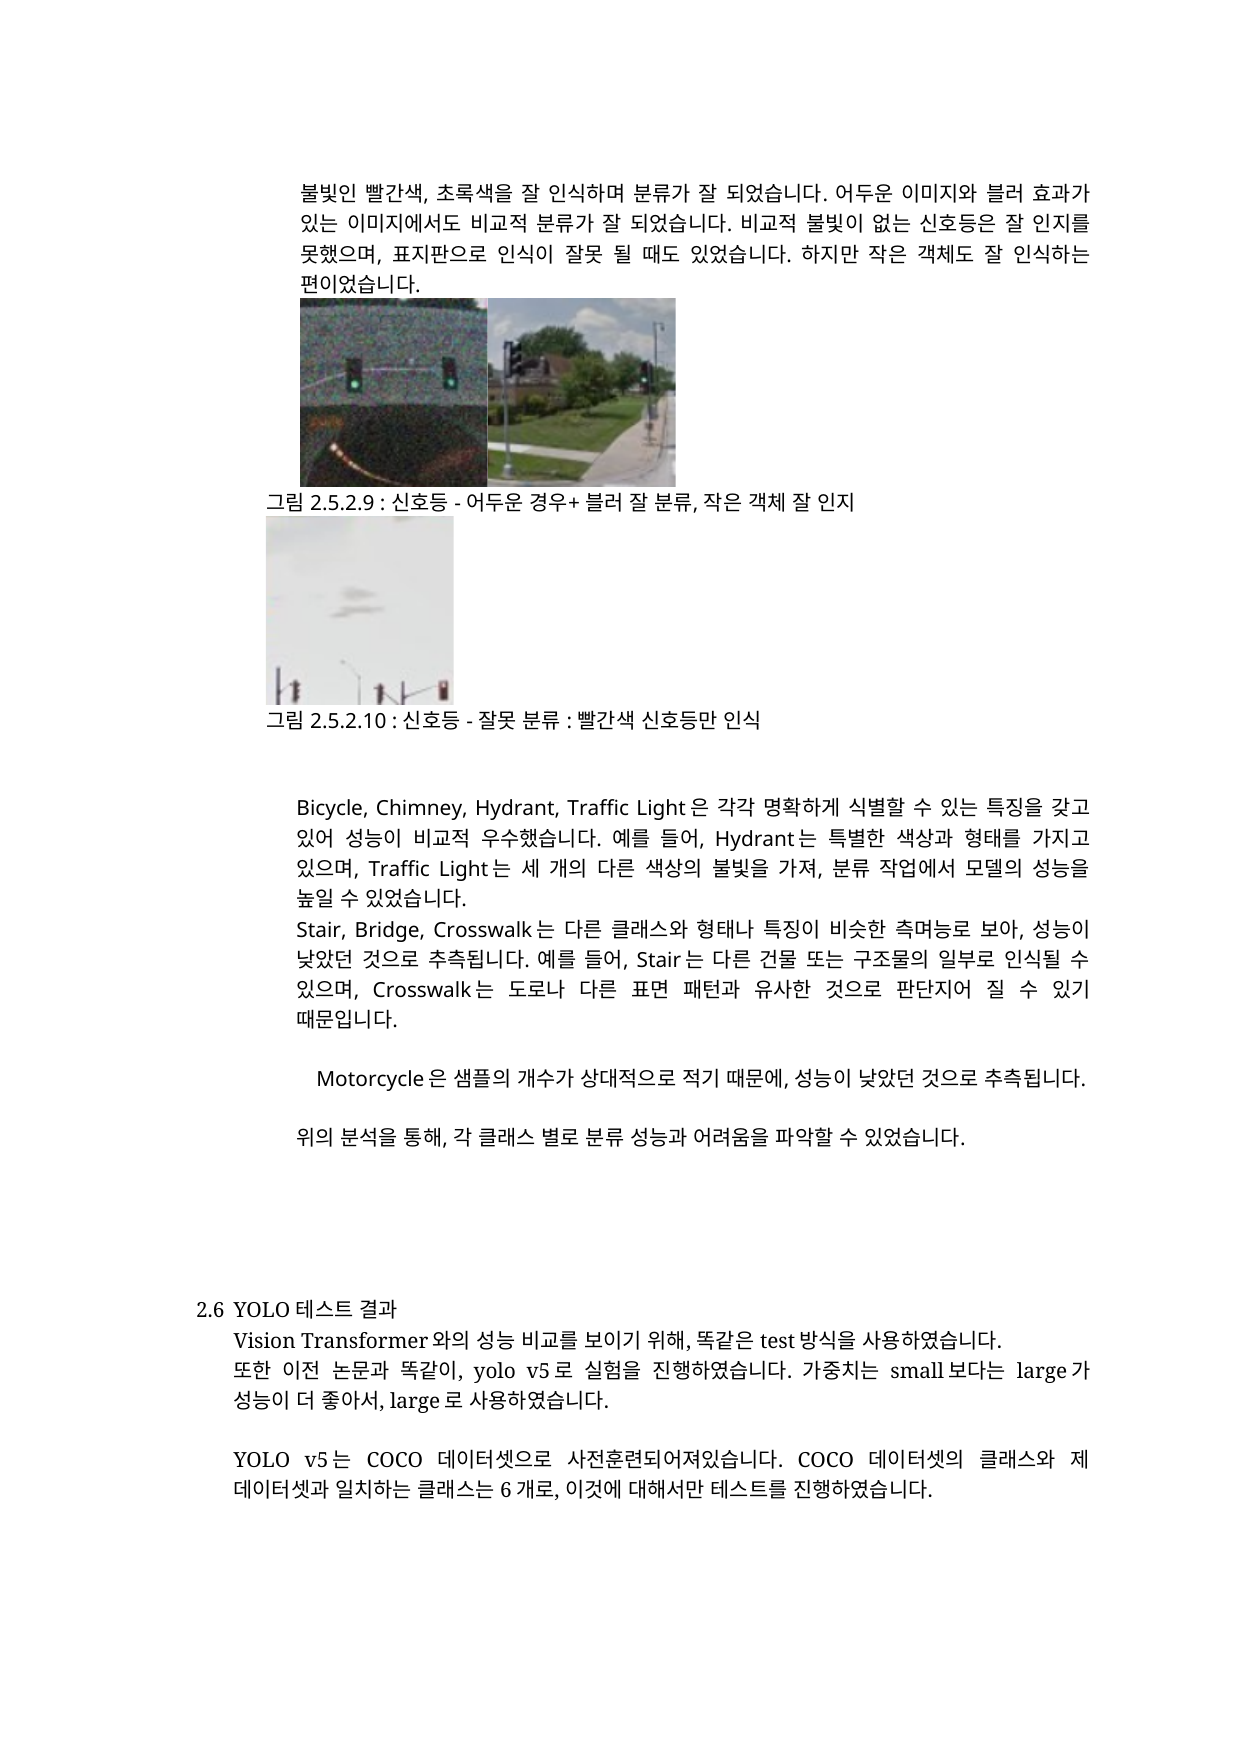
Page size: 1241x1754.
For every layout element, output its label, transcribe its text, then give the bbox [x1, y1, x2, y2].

text 또한 이전 논문과 똑같이, yolo v5로 실험을 진행하였습니다. 가중치는 small보다는 large가 성능이 더 좋아서, large로 사용하였습니다. [233, 1354, 1090, 1415]
list YOLO 테스트 결과 [196, 1294, 1090, 1324]
picture [300, 298, 676, 487]
text Bicycle, Chimney, Hydrant, Traffic Light은 각각 명확하게 식별할 수 있는 특징을 갖고 있어 성능이 비교적 우수했습니다. 예를 들어, Hydrant는 특별한 색상과 형태를 가지고 있으며, Traffic Light는 세 개의 다른 색상의 불빛을 가져, 분류 작업에서 모델의 성능을 높일 수 있었습니다. [296, 792, 1090, 913]
text 그림 2.5.2.9 : 신호등 - 어두운 경우+ 블러 잘 분류, 작은 객체 잘 인지 [150, 486, 1090, 517]
text YOLO v5는 COCO 데이터셋으로 사전훈련되어져있습니다. COCO 데이터셋의 클래스와 제 데이터셋과 일치하는 클래스는 6개로, 이것에 대해서만 테스트를 진행하였습니다. [233, 1443, 1090, 1504]
picture [265, 516, 454, 705]
text 그림 2.5.2.10 : 신호등 - 잘못 분류 : 빨간색 신호등만 인식 [150, 704, 1090, 735]
text Stair, Bridge, Crosswalk는 다른 클래스와 형태나 특징이 비슷한 측며능로 보아, 성능이 낮았던 것으로 추측됩니다. 예를 들어, Stair는 다른 건물 또는 구조물의 일부로 인식될 수 있으며, Crosswalk는 도로나 다른 표면 패턴과 유사한 것으로 판단지어 질 수 있기 때문입니다. [296, 913, 1090, 1034]
list 불빛인 빨간색, 초록색을 잘 인식하며 분류가 잘 되었습니다. 어두운 이미지와 블러 효과가 있는 이미지에서도 비교적 분류가 잘 되었습니다. 비교적 불빛이 없는 신호등은 잘 인지를 못했으며, 표지판으로 인식이 잘못 될 때도 있었습니다. 하지만 작은 객체도 잘 인식하는 편이었습니다. [300, 177, 1090, 298]
text 위의 분석을 통해, 각 클래스 별로 분류 성능과 어려움을 파악할 수 있었습니다. [213, 1121, 1090, 1152]
text Vision Transformer와의 성능 비교를 보이기 위해, 똑같은 test방식을 사용하였습니다. [233, 1324, 1090, 1354]
text Motorcycle은 샘플의 개수가 상대적으로 적기 때문에, 성능이 낮았던 것으로 추측됩니다. [296, 1062, 1090, 1093]
